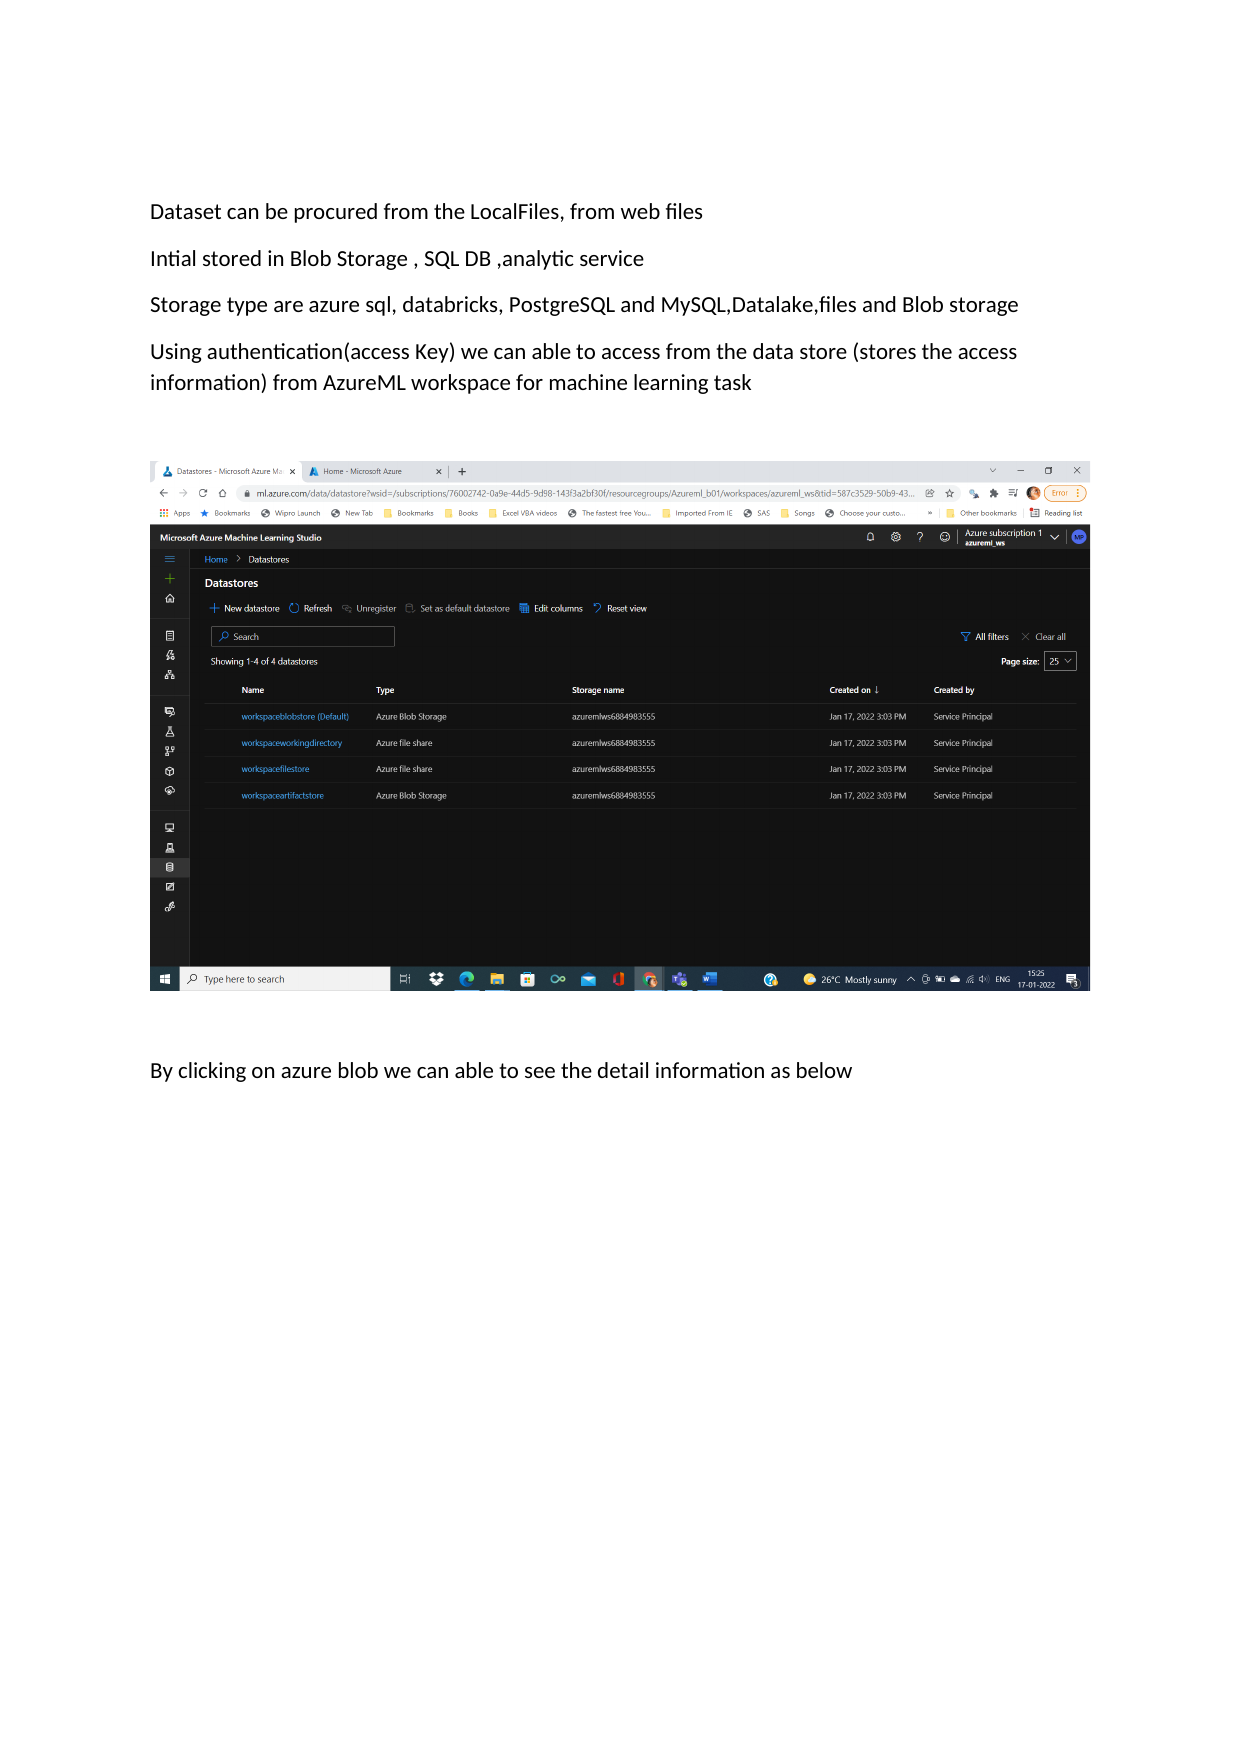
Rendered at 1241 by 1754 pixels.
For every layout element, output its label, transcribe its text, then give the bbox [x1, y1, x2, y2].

text By clicking on azure blob we can able to see the detail information as below [150, 1056, 1090, 1084]
text Storage type are azure sql, databricks, PostgreSQL and MySQL,Datalake,files and Blob storage [150, 291, 1090, 319]
text Dataset can be procured from the LocalFiles, from web files [150, 197, 1090, 225]
text Intial stored in Blob Storage , SQL DB ,analytic service [150, 244, 1090, 272]
text Using authentication(access Key) we can able to access from the data store (stores the access information) from AzureML workspace for machine learning task [150, 337, 1090, 396]
picture [150, 461, 1091, 991]
